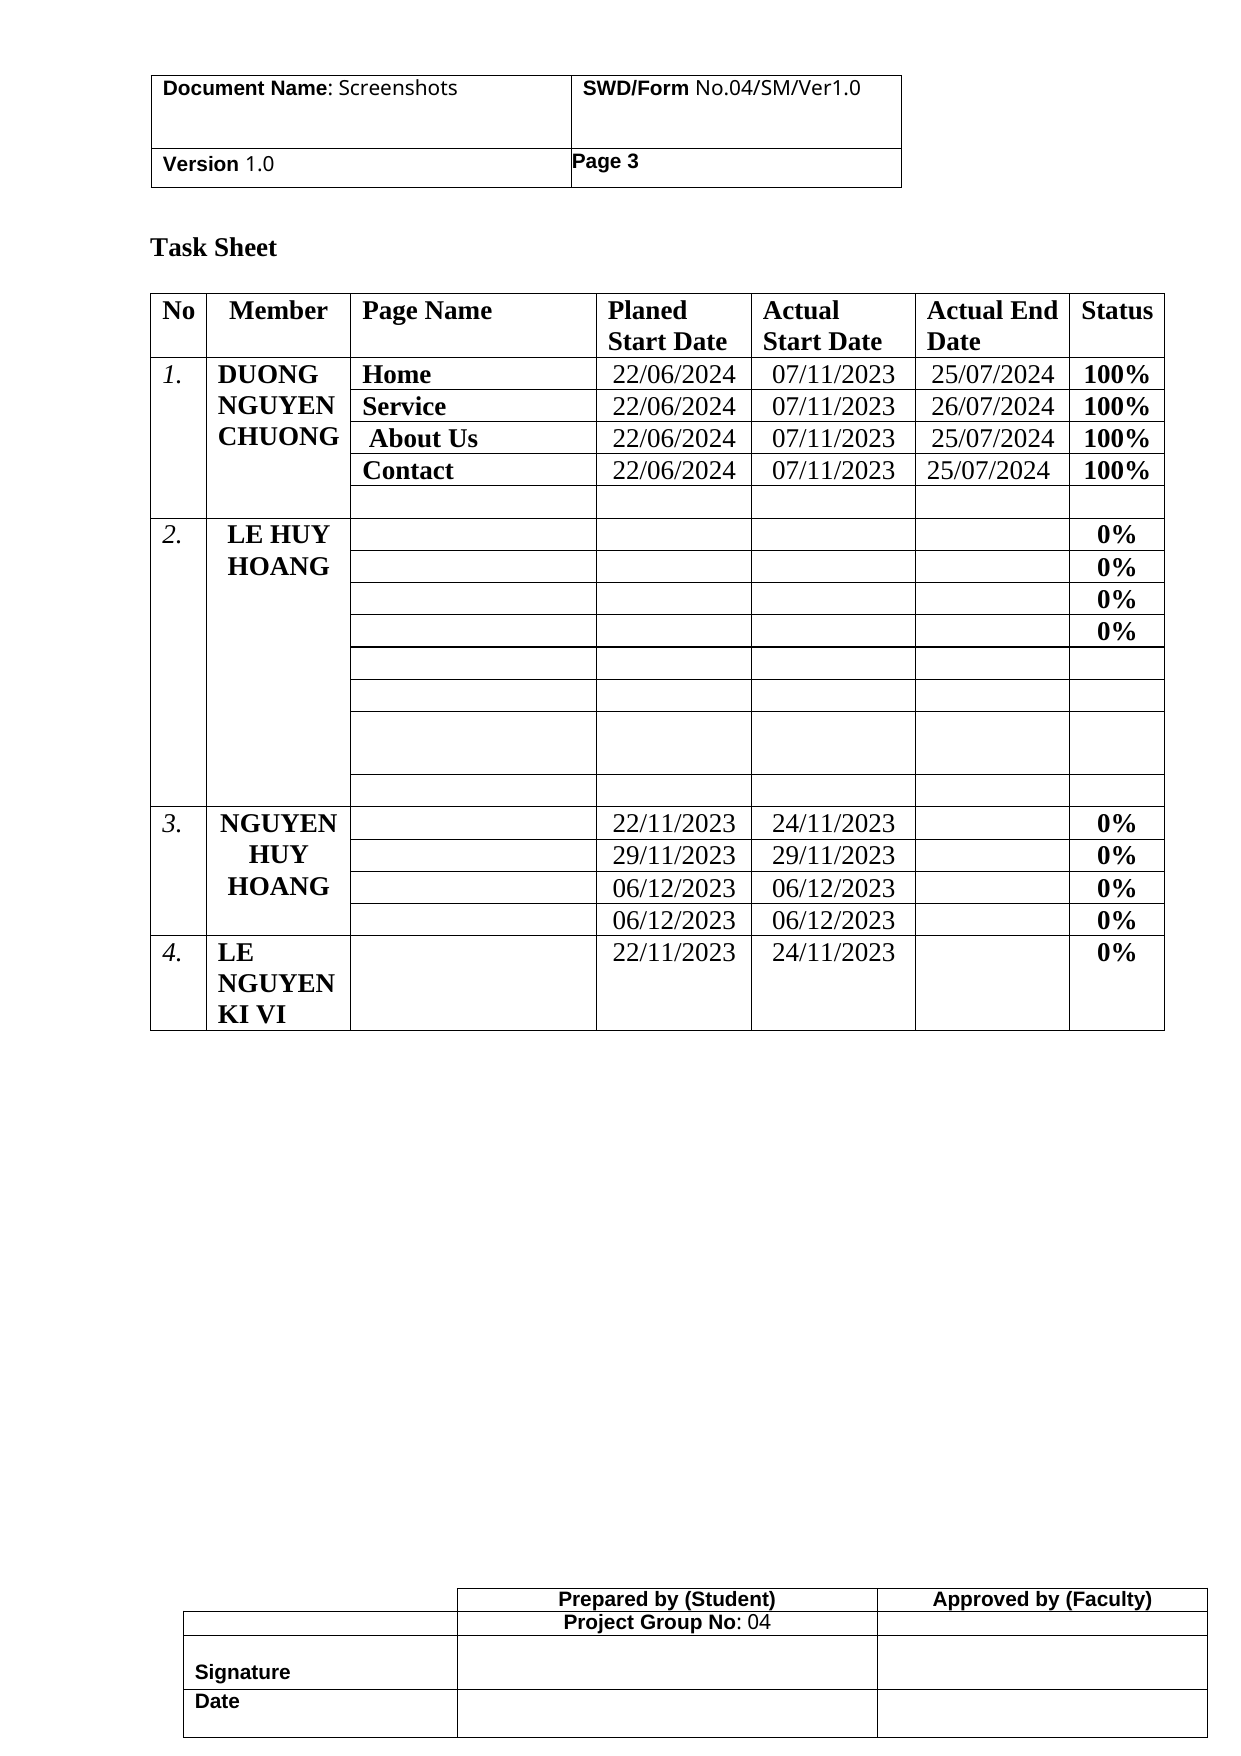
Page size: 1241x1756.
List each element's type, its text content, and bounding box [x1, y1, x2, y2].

table_cell 25/07/2024 [916, 358, 1069, 389]
table_cell 07/11/2023 [752, 454, 915, 485]
table_cell 0% [1070, 936, 1164, 1029]
table_cell 4. [151, 936, 206, 1029]
table_cell 0% [1070, 551, 1164, 582]
table_cell 0% [1070, 840, 1164, 871]
table_cell 29/11/2023 [752, 840, 915, 871]
table_cell 06/12/2023 [752, 872, 915, 903]
table_cell 0% [1070, 615, 1164, 646]
table_cell [351, 936, 596, 1029]
table_cell [351, 519, 596, 550]
table_cell 100% [1070, 358, 1164, 389]
table_cell Contact [351, 454, 596, 485]
table_cell 0% [1070, 904, 1164, 935]
table_cell [597, 680, 751, 711]
table_cell [752, 775, 915, 806]
table_cell [597, 551, 751, 582]
table_cell [597, 712, 751, 774]
table_cell [351, 904, 596, 935]
table_cell [351, 551, 596, 582]
table_header Page Name [351, 294, 596, 357]
table_cell 07/11/2023 [752, 390, 915, 421]
table_header Status [1070, 294, 1164, 357]
table_cell [752, 615, 915, 646]
table_cell [916, 936, 1069, 1029]
table_cell [916, 872, 1069, 903]
table_cell [1070, 486, 1164, 518]
table_cell 22/06/2024 [597, 358, 751, 389]
table_cell [916, 904, 1069, 935]
table_cell 25/07/2024 [916, 422, 1069, 453]
table_cell [351, 486, 596, 518]
table_cell 26/07/2024 [916, 390, 1069, 421]
table_header Actual Start Date [752, 294, 915, 357]
table_cell [351, 712, 596, 774]
table_cell [1070, 775, 1164, 806]
table_cell [752, 583, 915, 614]
table_cell [351, 775, 596, 806]
table_cell [752, 680, 915, 711]
table_cell 06/12/2023 [597, 904, 751, 935]
table_cell 07/11/2023 [752, 358, 915, 389]
text Task Sheet [150, 231, 1165, 262]
table_cell [1070, 648, 1164, 678]
table_cell [597, 583, 751, 614]
table_cell 22/06/2024 [597, 390, 751, 421]
table_cell 3. [151, 807, 206, 935]
table_cell [916, 615, 1069, 646]
table_cell DUONG NGUYEN CHUONG [207, 358, 350, 518]
table_cell 2. [151, 519, 206, 806]
table_cell About Us [351, 422, 596, 453]
table_cell [351, 583, 596, 614]
table_cell 0% [1070, 519, 1164, 550]
table_cell 0% [1070, 583, 1164, 614]
table_cell [597, 519, 751, 550]
table_cell 24/11/2023 [752, 807, 915, 838]
table_cell [351, 648, 596, 678]
table_cell [752, 486, 915, 518]
table_cell 22/11/2023 [597, 936, 751, 1029]
table_cell [597, 775, 751, 806]
table_cell NGUYEN HUY HOANG [207, 807, 350, 935]
table_cell [597, 615, 751, 646]
table_cell [916, 807, 1069, 838]
table_cell [916, 551, 1069, 582]
table_cell [351, 807, 596, 838]
table_cell 29/11/2023 [597, 840, 751, 871]
table_cell 06/12/2023 [597, 872, 751, 903]
table_cell [752, 712, 915, 774]
table_cell 100% [1070, 390, 1164, 421]
table_header No [151, 294, 206, 357]
table_cell Home [351, 358, 596, 389]
table_cell [916, 583, 1069, 614]
table_header Actual End Date [916, 294, 1069, 357]
table_cell [752, 551, 915, 582]
table_cell [916, 775, 1069, 806]
table_cell [597, 486, 751, 518]
table_cell [916, 486, 1069, 518]
table_cell [351, 615, 596, 646]
table_cell [752, 519, 915, 550]
table_cell [1070, 680, 1164, 711]
table_cell 1. [151, 358, 206, 518]
table_cell [351, 680, 596, 711]
table_cell 100% [1070, 454, 1164, 485]
table_cell Service [351, 390, 596, 421]
table_cell [916, 840, 1069, 871]
table_cell 100% [1070, 422, 1164, 453]
table_cell [1070, 712, 1164, 774]
table_cell [752, 648, 915, 678]
table_cell 24/11/2023 [752, 936, 915, 1029]
table_header Planed Start Date [597, 294, 751, 357]
table_cell LE NGUYEN KI VI [207, 936, 350, 1029]
table_cell [597, 648, 751, 678]
table_cell 25/07/2024 [916, 454, 1069, 485]
table_cell 0% [1070, 807, 1164, 838]
table_cell [916, 680, 1069, 711]
table_cell 22/06/2024 [597, 454, 751, 485]
table_cell 06/12/2023 [752, 904, 915, 935]
table_cell 22/11/2023 [597, 807, 751, 838]
table_header Member [207, 294, 350, 357]
table_cell [916, 519, 1069, 550]
table_cell 22/06/2024 [597, 422, 751, 453]
table_cell 07/11/2023 [752, 422, 915, 453]
table_cell 0% [1070, 872, 1164, 903]
table_cell LE HUY HOANG [207, 519, 350, 806]
table_cell [351, 840, 596, 871]
table_cell [916, 712, 1069, 774]
table_cell [351, 872, 596, 903]
table_cell [916, 648, 1069, 678]
